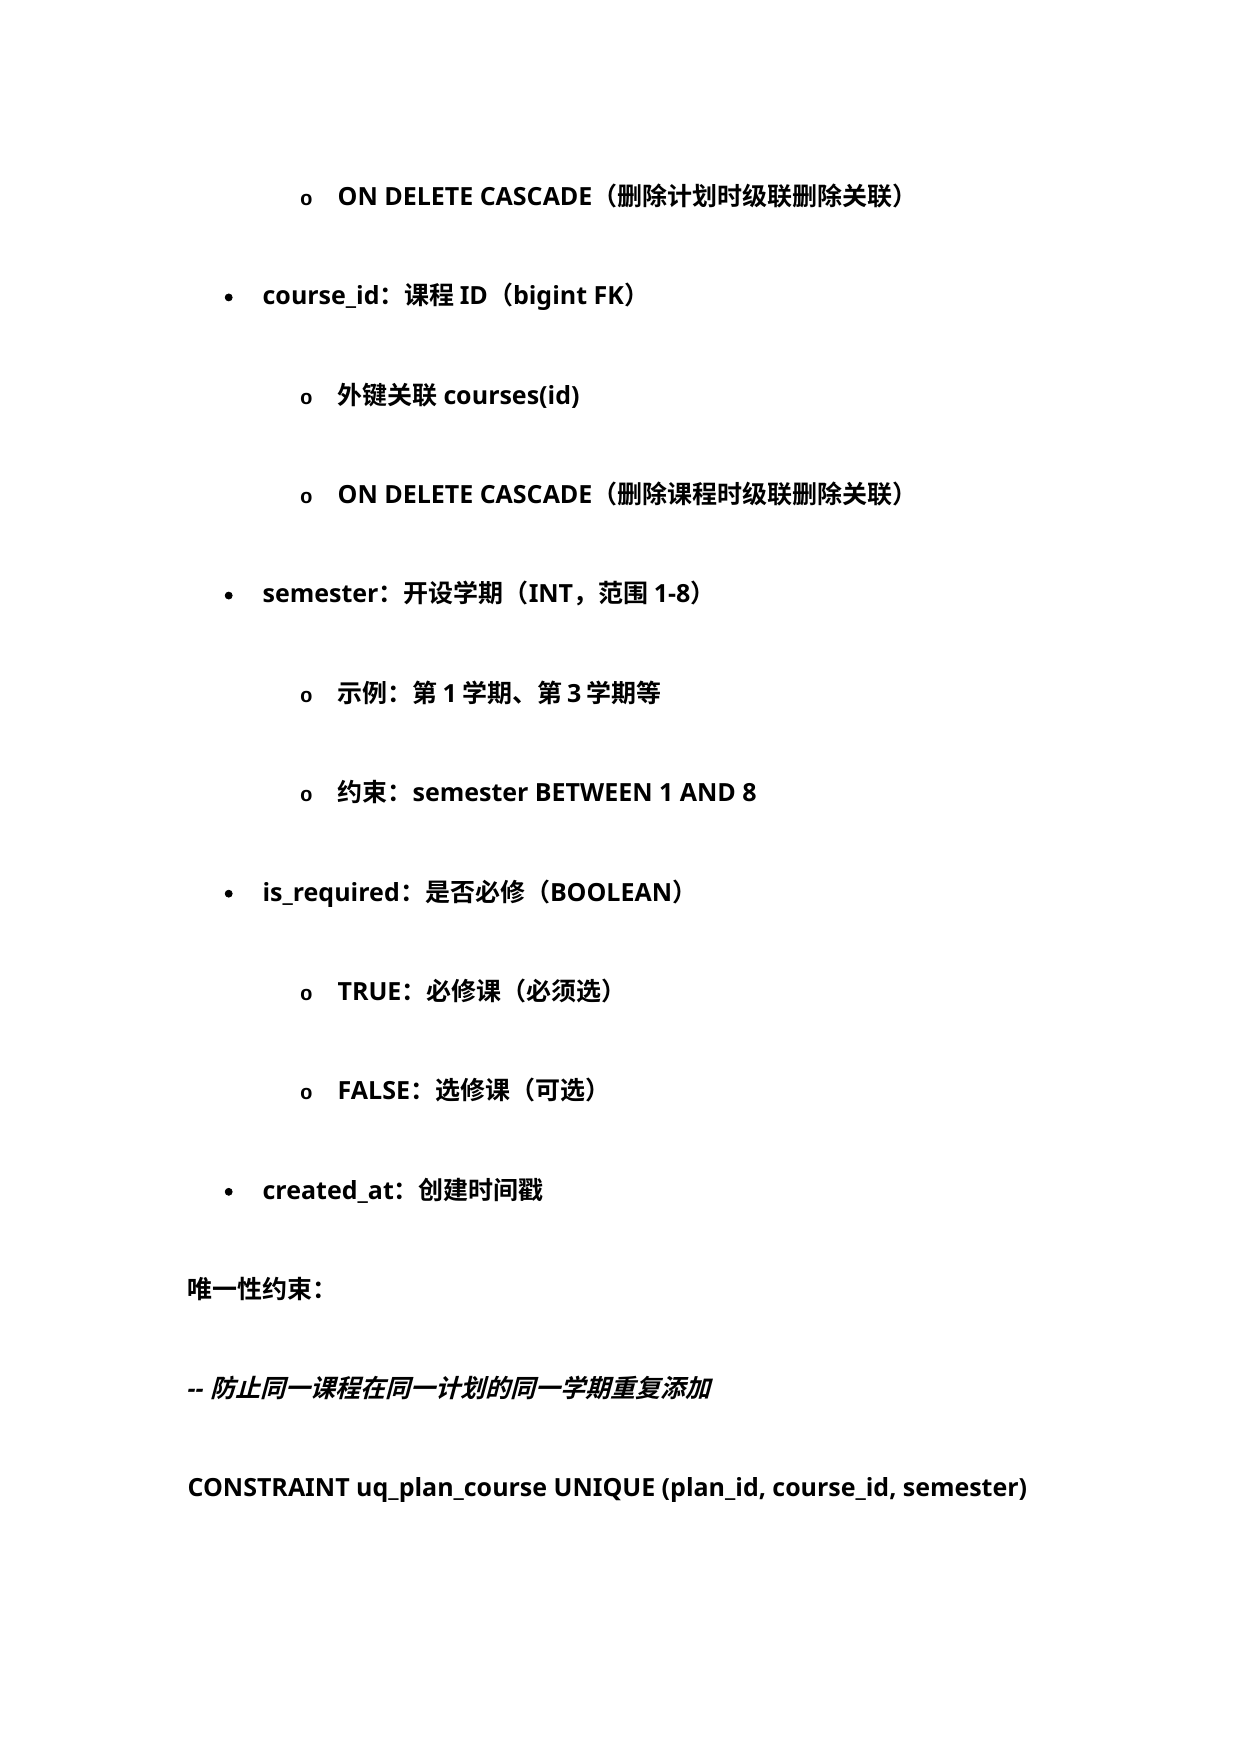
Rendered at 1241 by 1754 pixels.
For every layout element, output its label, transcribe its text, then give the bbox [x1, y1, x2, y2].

list course_id：课程ID（bigint FK） [225, 261, 1053, 326]
list 示例：第1学期、第3学期等 [300, 659, 1053, 724]
list FALSE：选修课（可选） [300, 1056, 1053, 1121]
list is_required：是否必修（BOOLEAN） [225, 858, 1053, 923]
list 约束：semester BETWEEN 1 AND 8 [300, 758, 1053, 823]
text 唯一性约束： [187, 1255, 1053, 1320]
list ON DELETE CASCADE（删除计划时级联删除关联） [300, 162, 1053, 227]
text -- 防止同一课程在同一计划的同一学期重复添加 [187, 1354, 1053, 1419]
list ON DELETE CASCADE（删除课程时级联删除关联） [300, 460, 1053, 525]
list TRUE：必修课（必须选） [300, 957, 1053, 1022]
list semester：开设学期（INT，范围 1-8） [225, 559, 1053, 624]
list created_at：创建时间戳 [225, 1156, 1053, 1221]
list 外键关联 courses(id) [300, 361, 1053, 426]
text CONSTRAINT uq_plan_course UNIQUE (plan_id, course_id, semester) [187, 1454, 1053, 1519]
